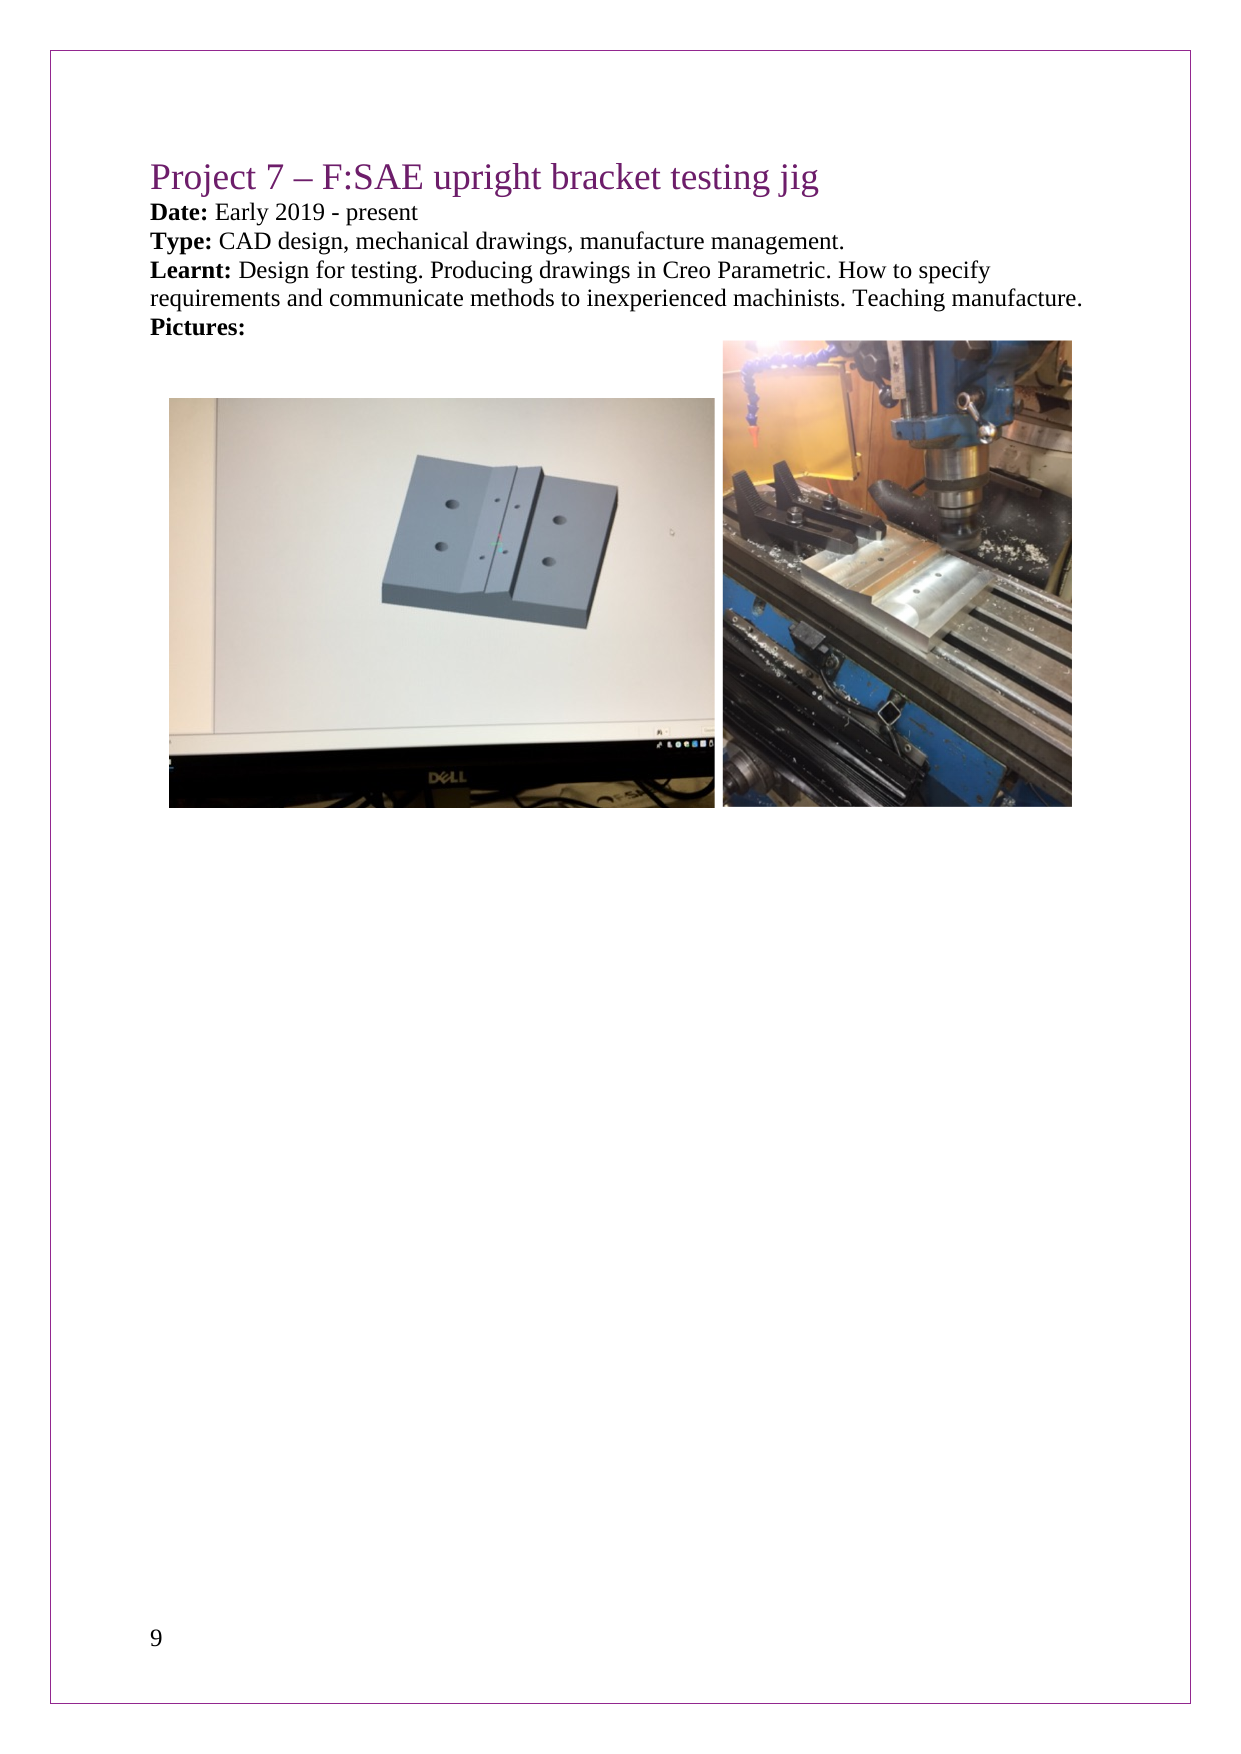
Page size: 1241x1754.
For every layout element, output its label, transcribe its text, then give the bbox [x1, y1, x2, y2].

text Pictures: [150, 312, 1090, 341]
subtitle Project 7 – F:SAE upright bracket testing jig [150, 154, 1090, 197]
text Type: CAD design, mechanical drawings, manufacture management. [150, 226, 1090, 255]
picture [169, 398, 715, 808]
text Date: Early 2019 - present [150, 197, 1090, 226]
text Learnt: Design for testing. Producing drawings in Creo Parametric. How to specify requirements and communicate methods to inexperienced machinists. Teaching manufacture. [150, 255, 1090, 312]
picture [723, 341, 1072, 806]
